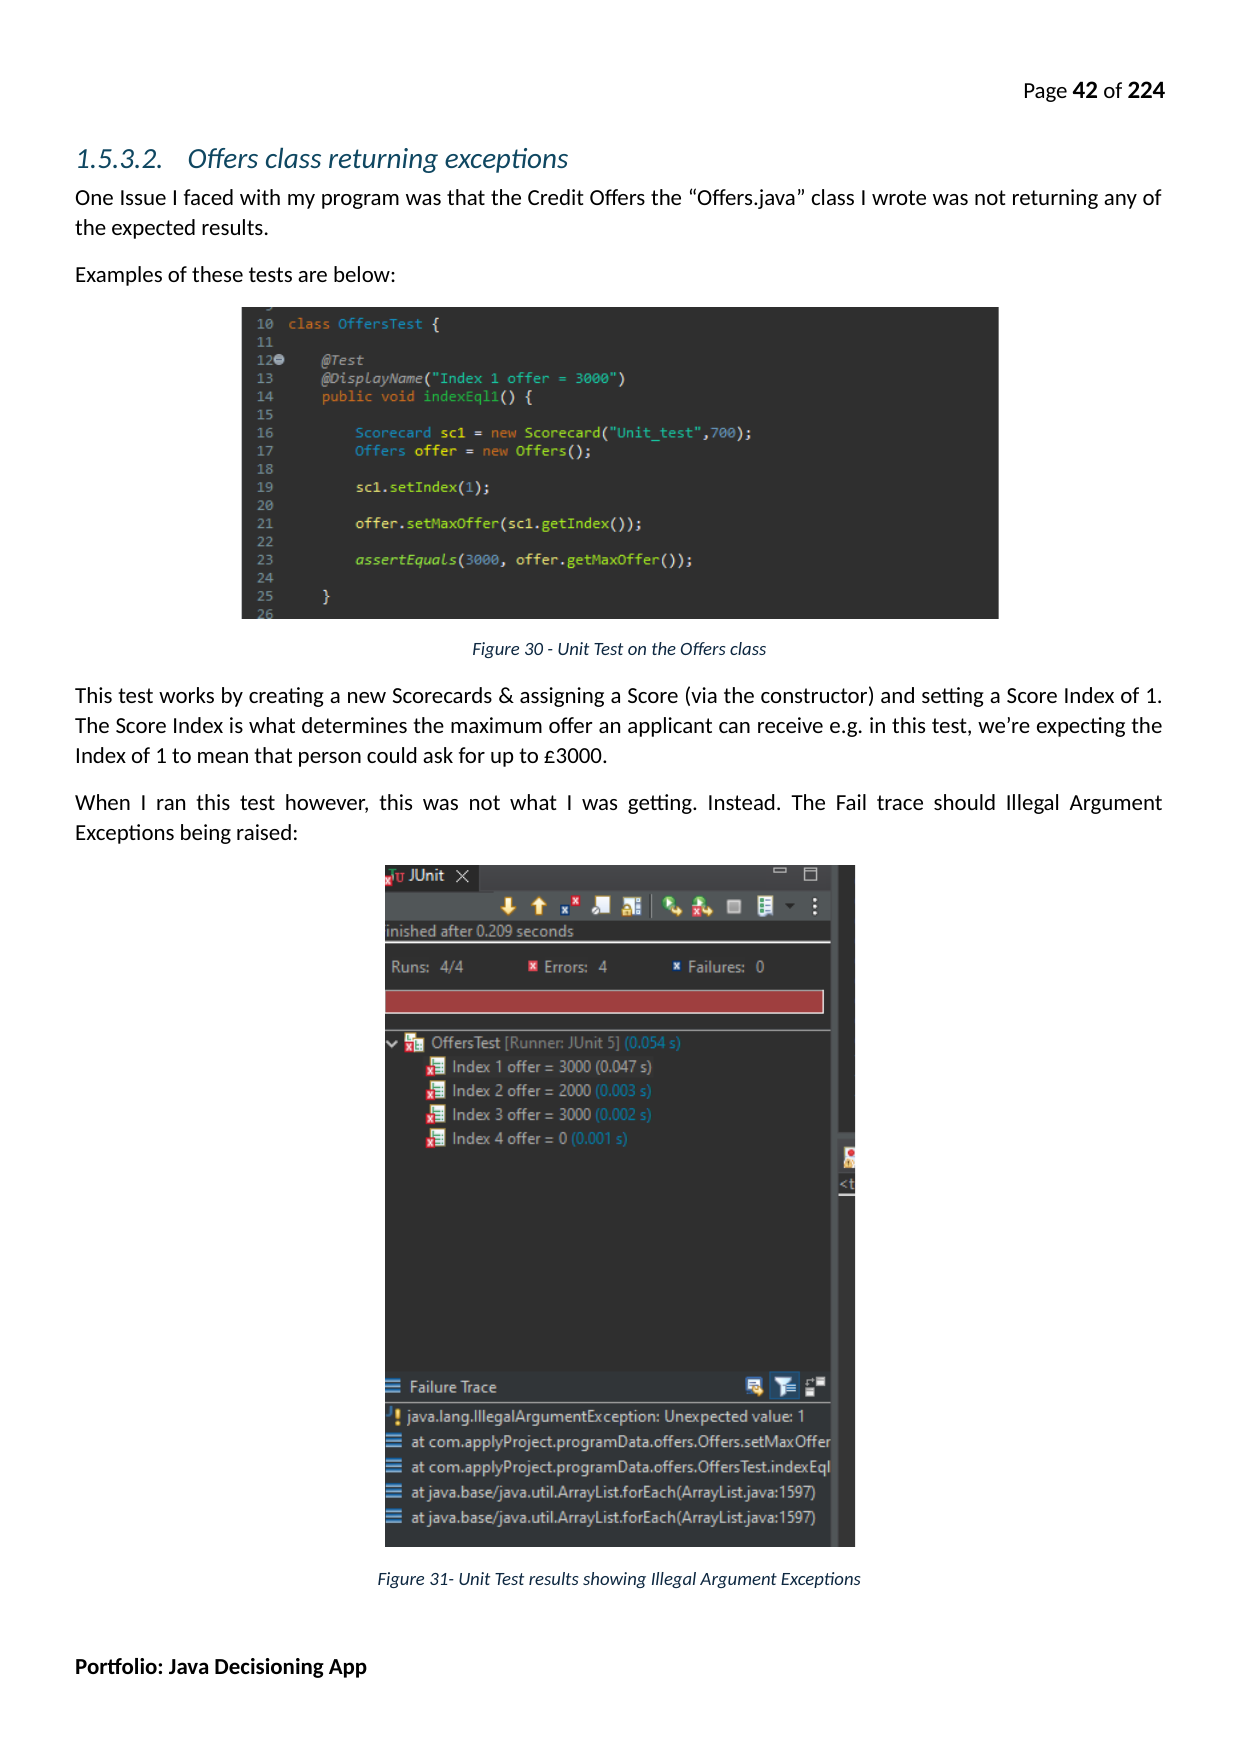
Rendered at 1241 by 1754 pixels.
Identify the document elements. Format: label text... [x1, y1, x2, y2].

text Figure 30 - Unit Test on the Offers class [75, 637, 1165, 660]
picture [385, 865, 856, 1547]
text One Issue I faced with my program was that the Credit Offers the “Offers.java” class I wrote was not returning any of the expected results. [75, 183, 1165, 241]
text When I ran this test however, this was not what I was getting. Instead. The Fail trace should Illegal Argument Exceptions being raised: [75, 788, 1165, 846]
subtitle Offers class returning exceptions [75, 141, 1165, 176]
text This test works by creating a new Scorecards & assigning a Score (via the constructor) and setting a Score Index of 1. The Score Index is what determines the maximum offer an applicant can receive e.g. in this test, we’re expecting the Index of 1 to mean that person could ask for up to £3000. [75, 681, 1165, 769]
text Figure 31- Unit Test results showing Illegal Argument Exceptions [75, 1567, 1165, 1590]
text Examples of these tests are below: [75, 260, 1165, 288]
picture [241, 307, 999, 619]
